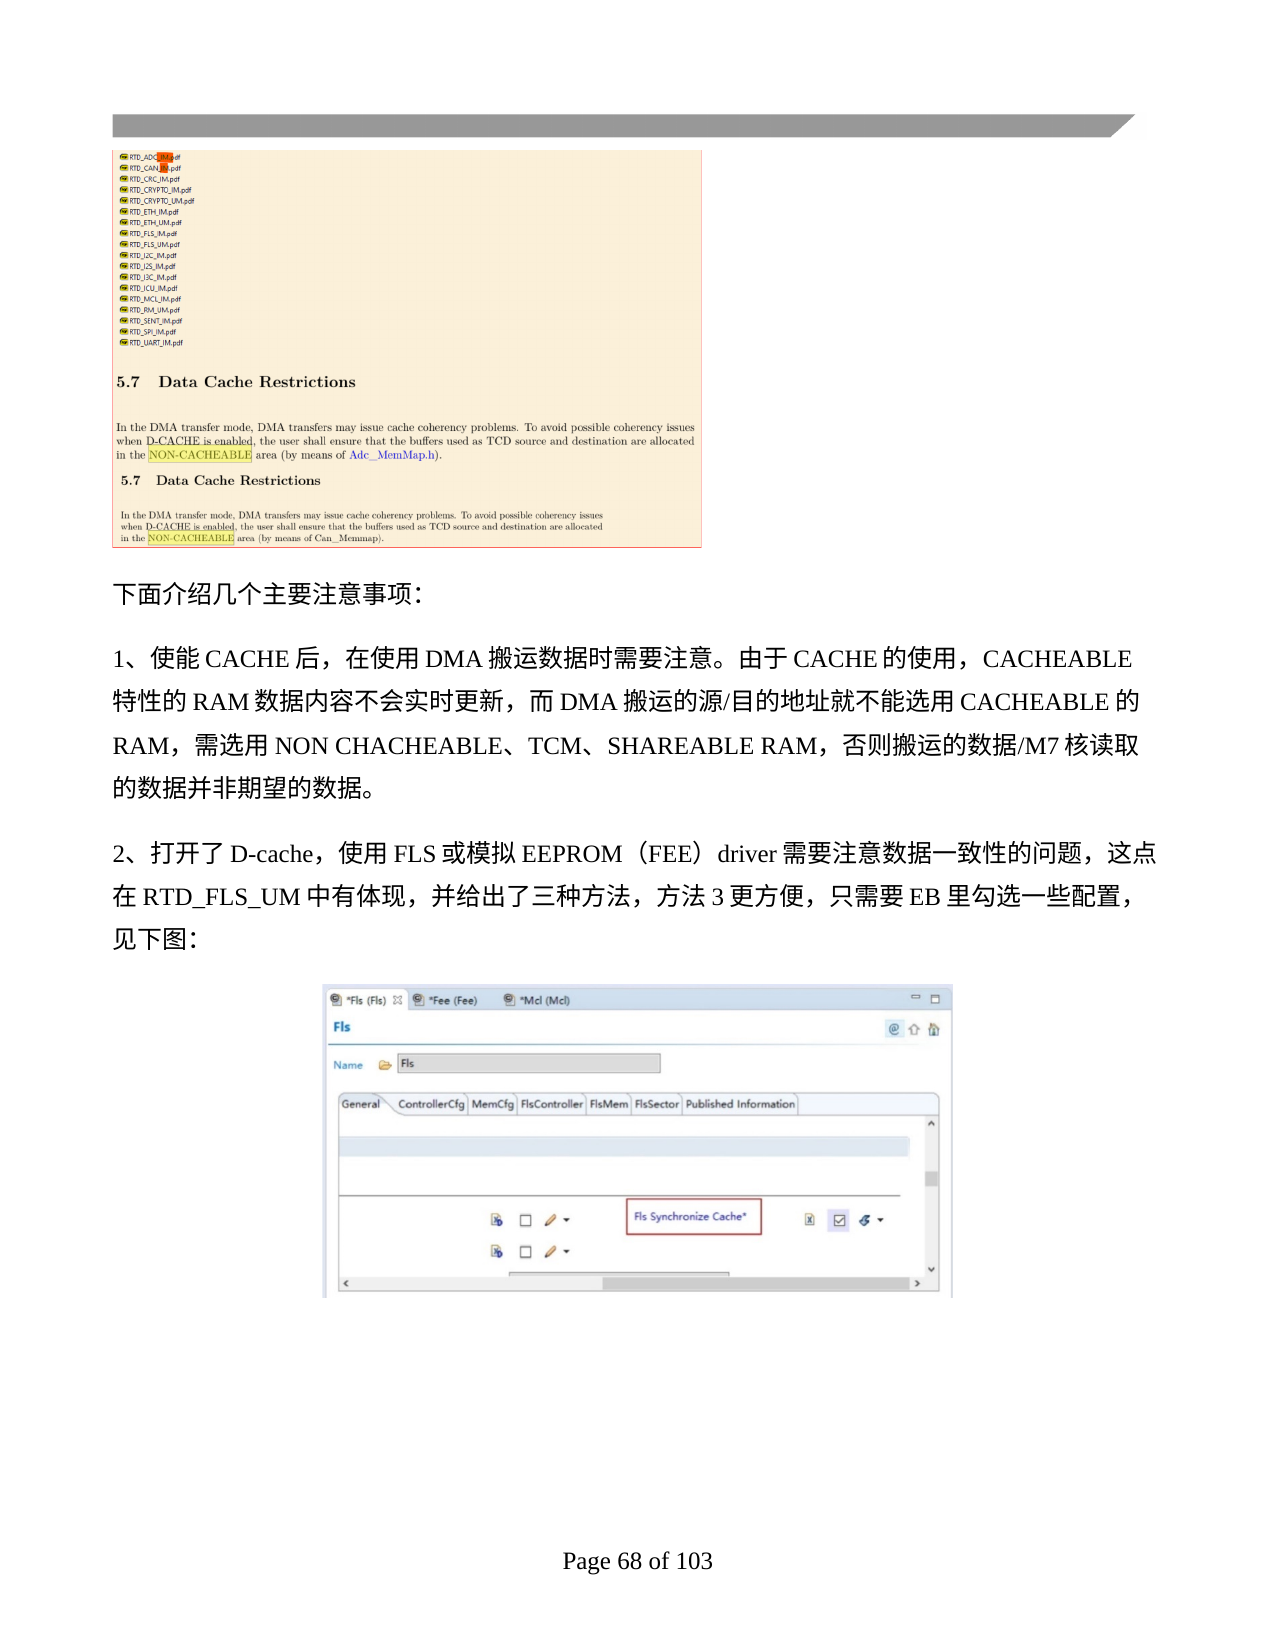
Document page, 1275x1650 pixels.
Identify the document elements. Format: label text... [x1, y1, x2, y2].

text 下面介绍几个主要注意事项： [112, 574, 1162, 610]
text 1、使能CACHE后，在使用DMA搬运数据时需要注意。由于CACHE的使用，CACHEABLE特性的RAM数据内容不会实时更新，而DMA搬运的源/目的地址就不能选用CACHEABLE的RAM，需选用NON CHACHEABLE、TCM、SHAREABLE RAM，否则搬运的数据/M7核读取的数据并非期望的数据。 [112, 638, 1162, 805]
text 2、打开了D-cache，使用FLS或模拟EEPROM（FEE）driver需要注意数据一致性的问题，这点在RTD_FLS_UM中有体现，并给出了三种方法，方法 3更方便，只需要EB里勾选一些配置，见下图： [112, 833, 1162, 956]
picture [112, 150, 702, 548]
picture [322, 984, 953, 1298]
picture [112, 112, 1147, 140]
